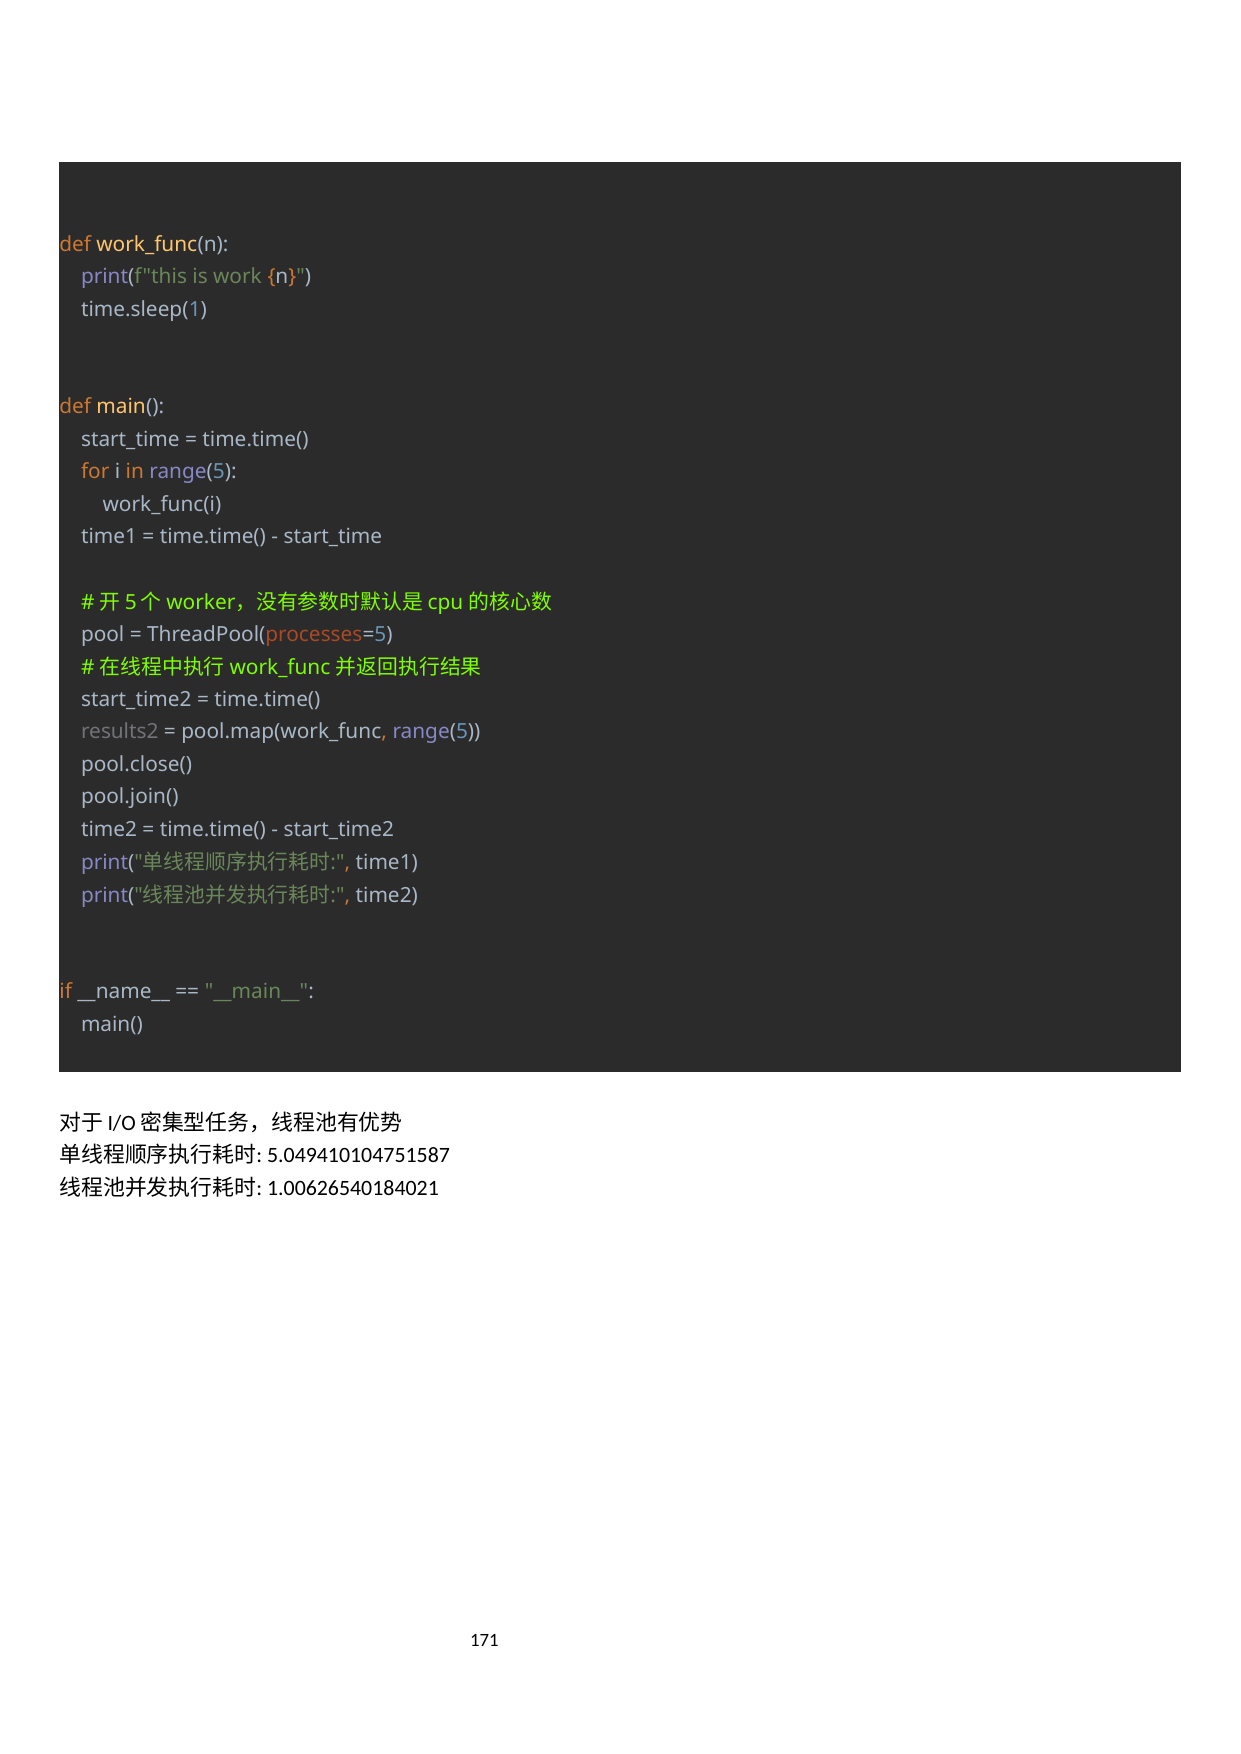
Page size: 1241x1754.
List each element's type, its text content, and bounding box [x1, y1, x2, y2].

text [59, 162, 1181, 1072]
text 对于I/O密集型任务，线程池有优势 [59, 1104, 1181, 1137]
text 单线程顺序执行耗时: 5.049410104751587 [59, 1137, 1181, 1169]
text 线程池并发执行耗时: 1.00626540184021 [59, 1169, 1181, 1202]
